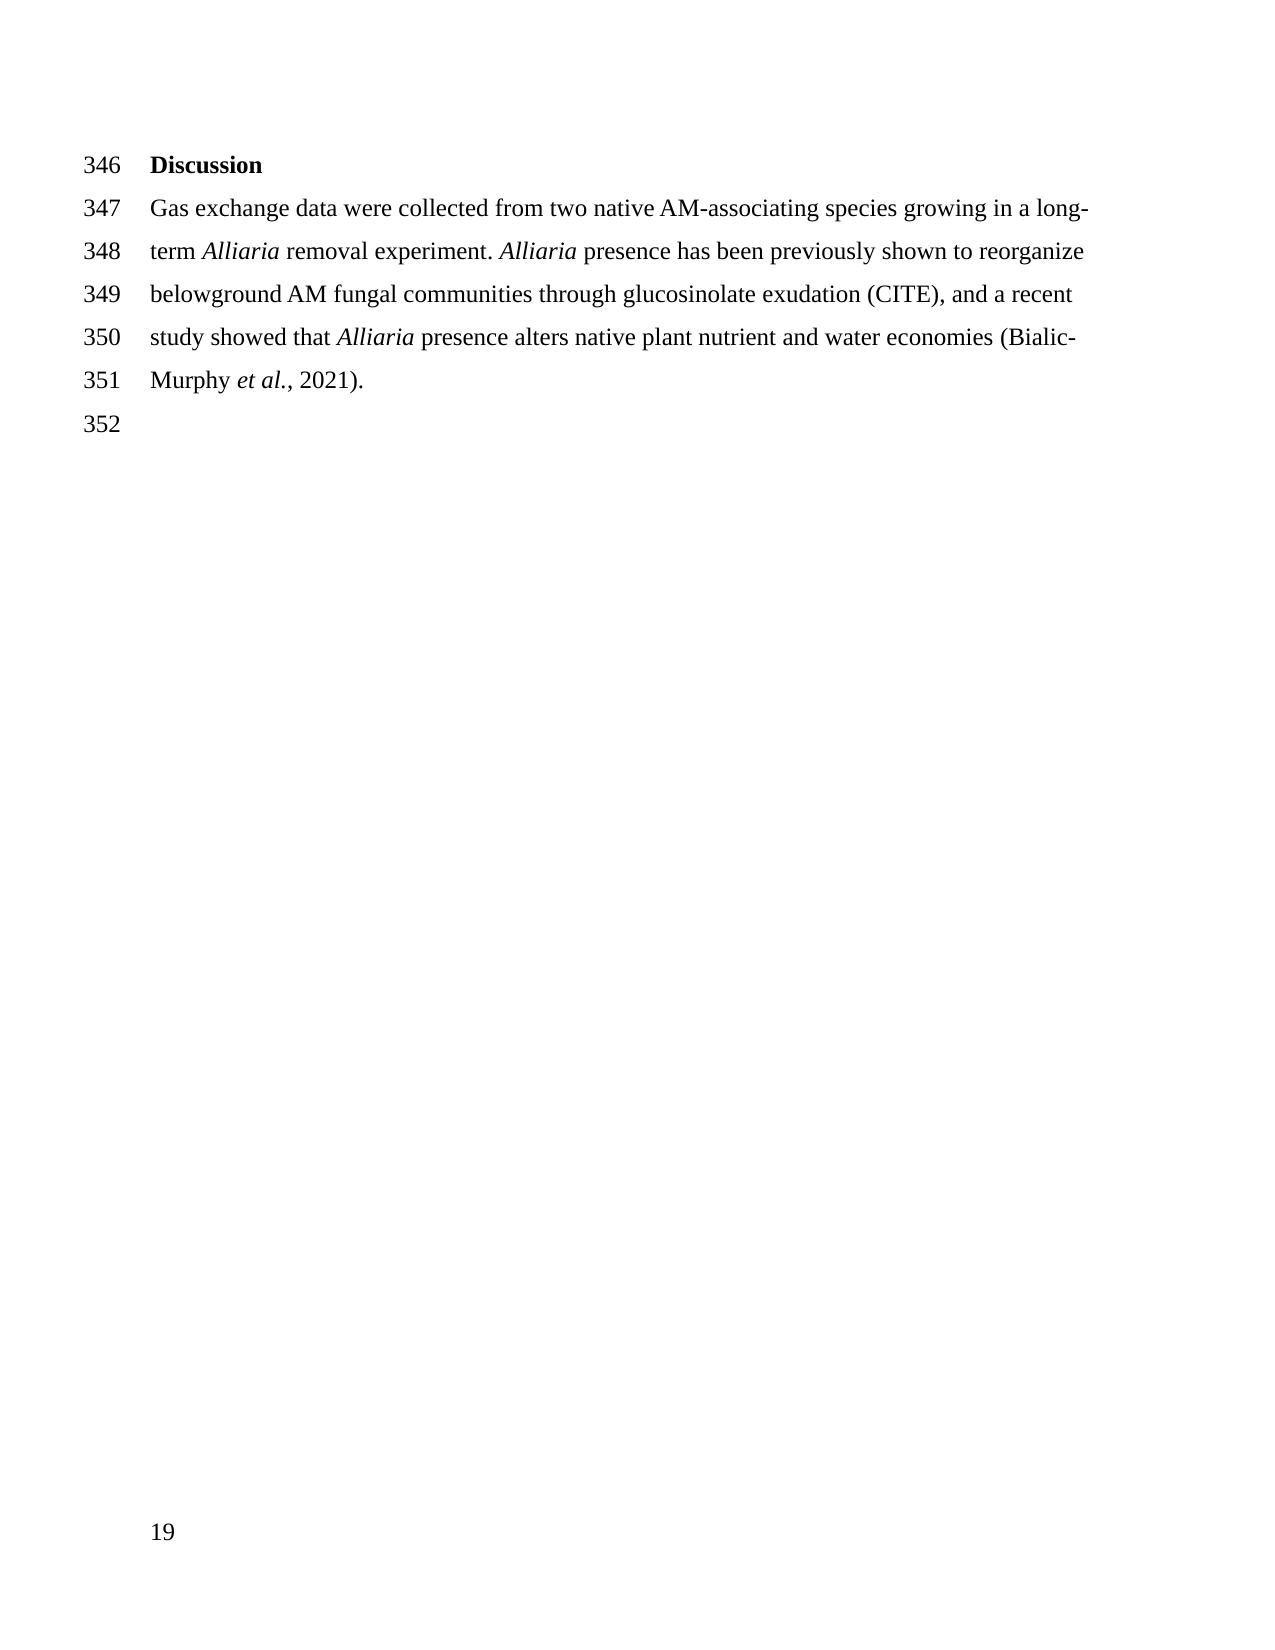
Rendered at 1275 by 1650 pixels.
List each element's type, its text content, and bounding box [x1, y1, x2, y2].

text Gas exchange data were collected from two native AM-associating species growing in a long-term Alliaria removal experiment. Alliaria presence has been previously shown to reorganize belowground AM fungal communities through glucosinolate exudation (CITE), and a recent study showed that Alliaria presence alters native plant nutrient and water economies . [150, 193, 1125, 394]
text Discussion [150, 150, 1125, 179]
